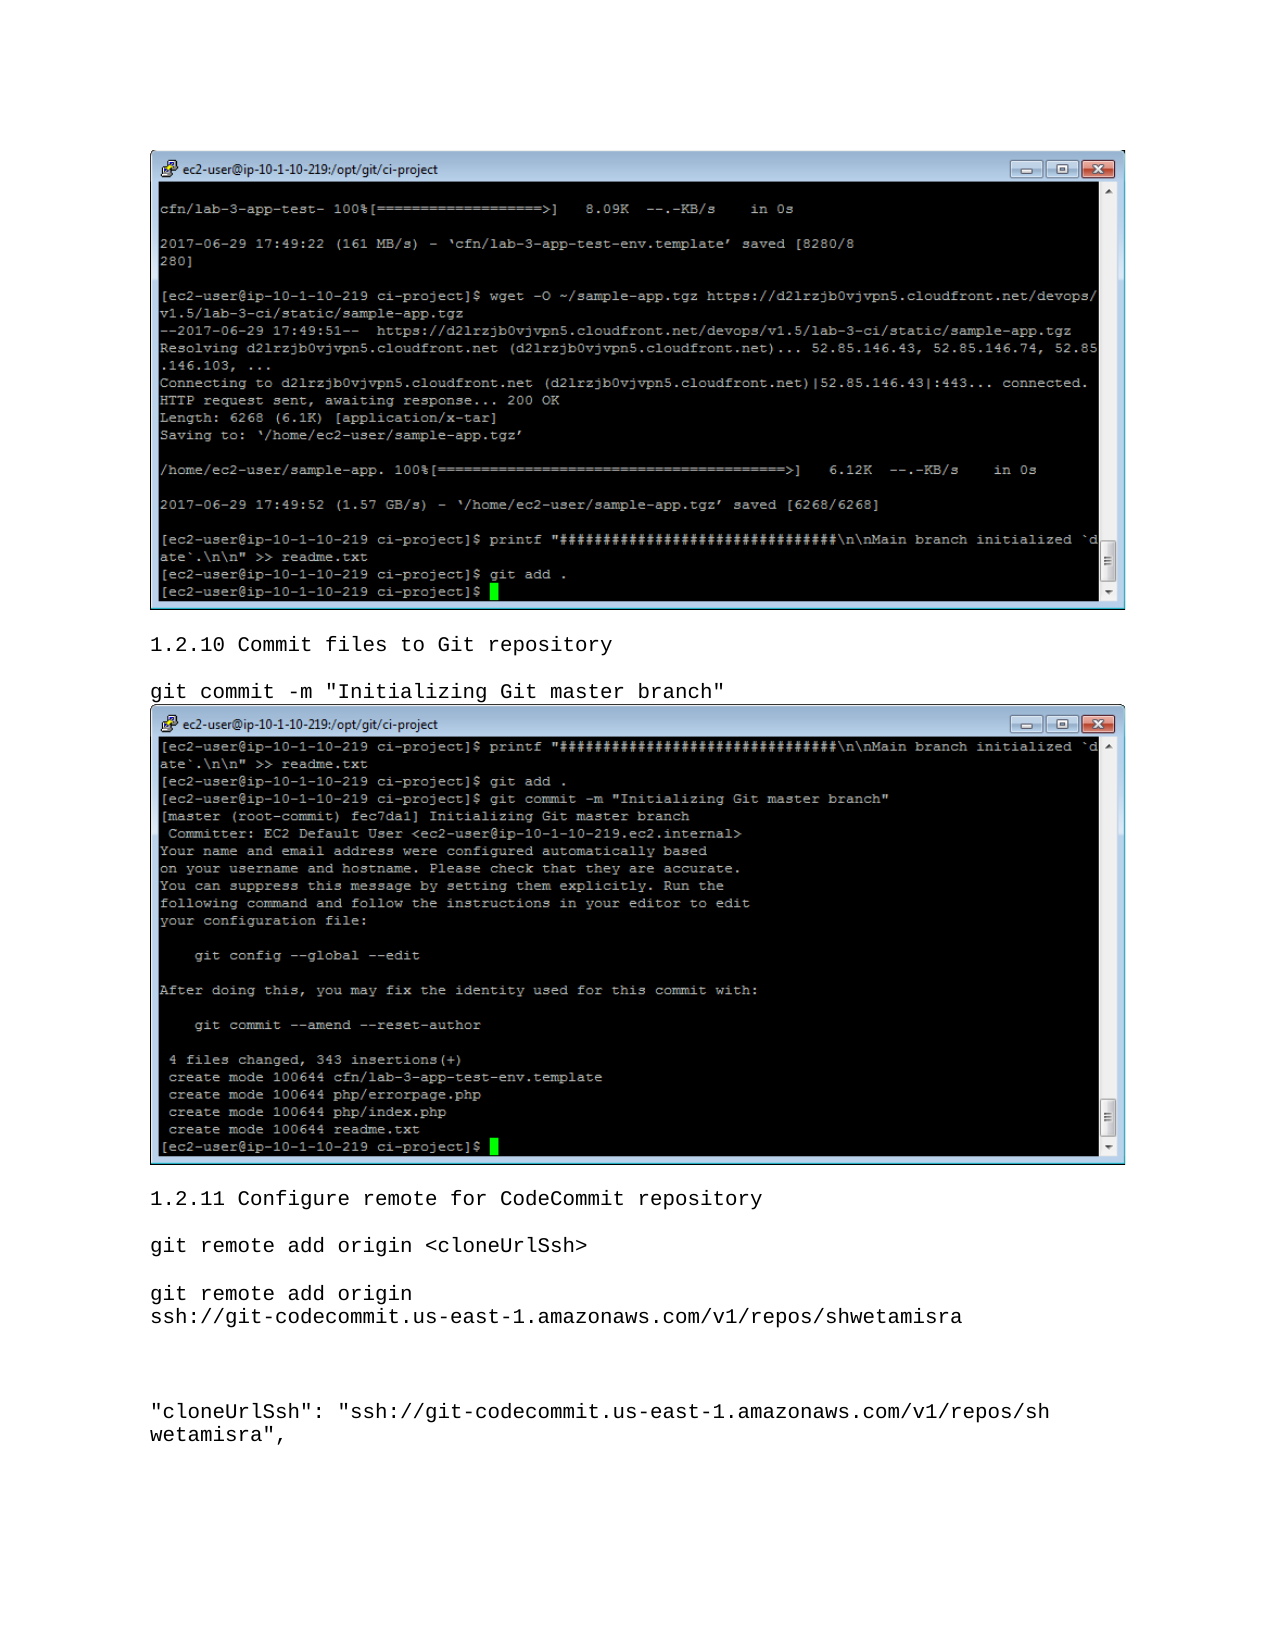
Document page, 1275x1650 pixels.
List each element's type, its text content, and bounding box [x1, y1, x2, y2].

picture [150, 704, 1125, 1165]
text "cloneUrlSsh": "ssh://git-codecommit.us-east-1.amazonaws.com/v1/repos/sh wetamisra", [150, 1401, 1125, 1448]
text 1.2.10 Commit files to Git repository [150, 633, 1125, 657]
text git commit -m "Initializing Git master branch" [150, 681, 1125, 704]
text git remote add origin <cloneUrlSsh> [150, 1235, 1125, 1259]
text git remote add origin ssh://git-codecommit.us-east-1.amazonaws.com/v1/repos/shwetamisra [150, 1283, 1125, 1330]
picture [150, 150, 1125, 610]
text 1.2.11 Configure remote for CodeCommit repository [150, 1188, 1125, 1212]
